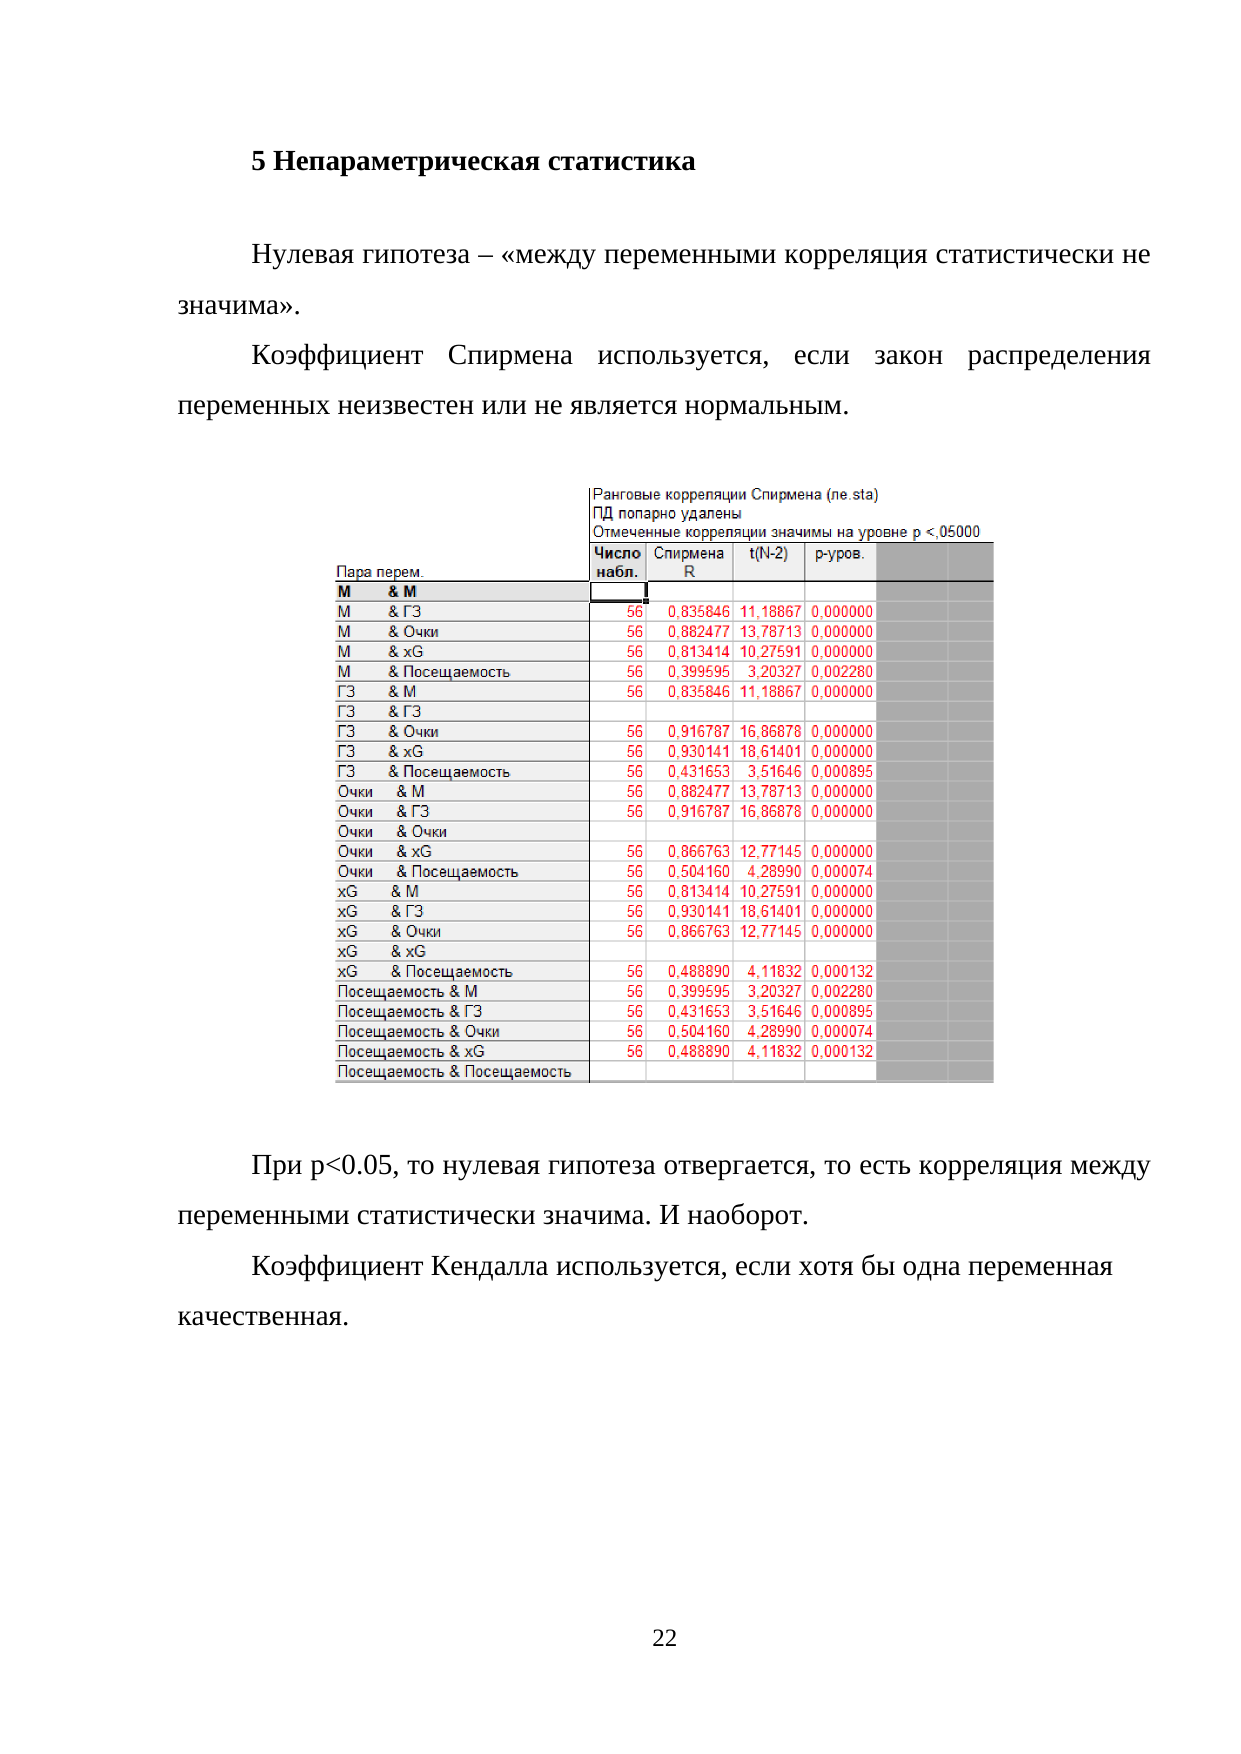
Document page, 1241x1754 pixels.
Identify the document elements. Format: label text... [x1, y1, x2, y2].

subtitle 5 Непараметрическая статистика [177, 143, 1152, 177]
text Нулевая гипотеза – «между переменными корреляция статистически не значима». [177, 237, 1152, 320]
text Коэффициент Спирмена используется, если закон распределения переменных неизвестен или не является нормальным. [177, 337, 1152, 421]
text При p<0.05, то нулевая гипотеза отвергается, то есть корреляция между переменными статистически значима. И наоборот. [177, 1147, 1152, 1231]
picture [335, 488, 994, 1083]
text Коэффициент Кендалла используется, если хотя бы одна переменная качественная. [177, 1248, 1152, 1331]
